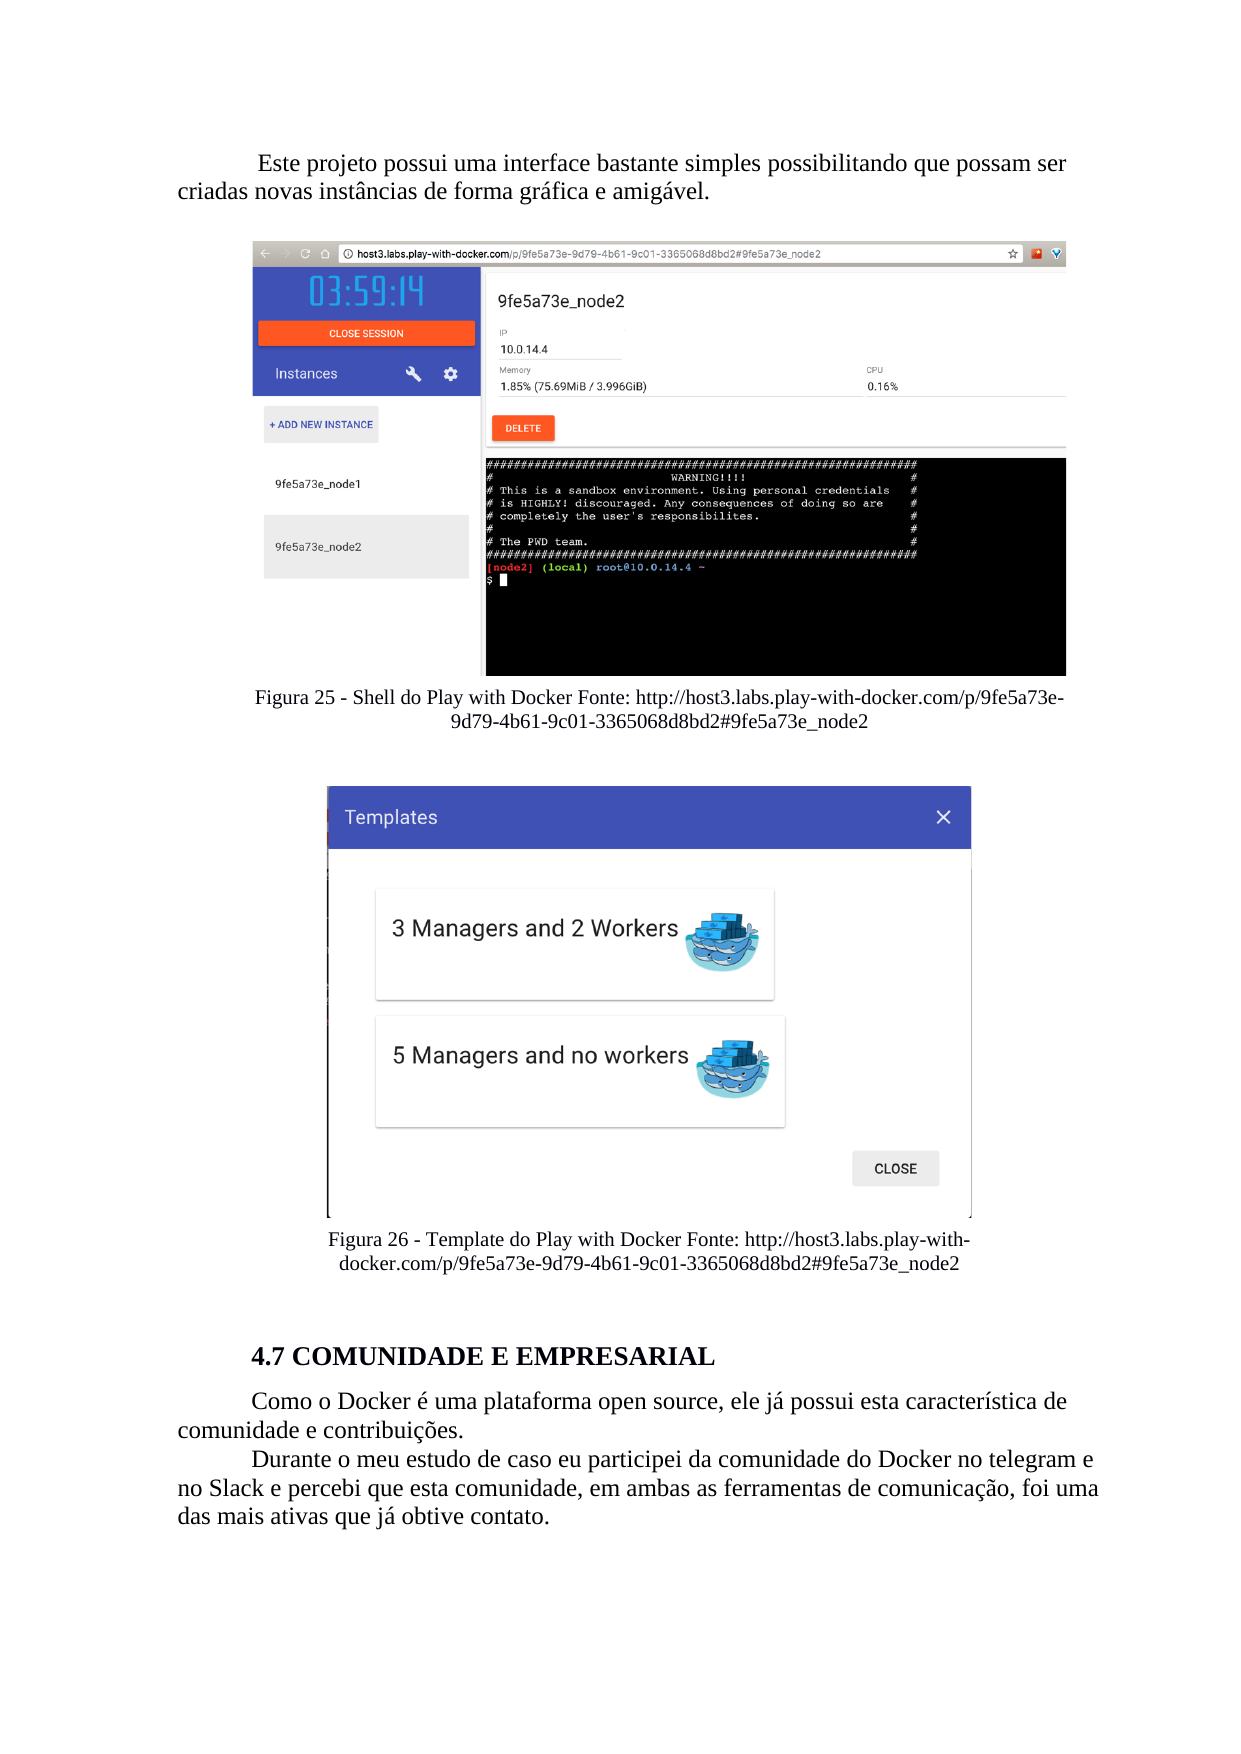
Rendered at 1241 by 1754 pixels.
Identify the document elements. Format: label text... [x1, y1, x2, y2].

text 4.7 COMUNIDADE E EMPRESARIAL [177, 1340, 1107, 1371]
picture [326, 786, 972, 1218]
text Este projeto possui uma interface bastante simples possibilitando que possam ser criadas novas instâncias de forma gráfica e amigável. [177, 148, 1107, 205]
text Como o Docker é uma plataforma open source, ele já possui esta característica de comunidade e contribuições. [177, 1386, 1107, 1444]
text Durante o meu estudo de caso eu participei da comunidade do Docker no telegram e no Slack e percebi que esta comunidade, em ambas as ferramentas de comunicação, foi uma das mais ativas que já obtive contato. [177, 1444, 1107, 1530]
picture [252, 241, 1067, 676]
